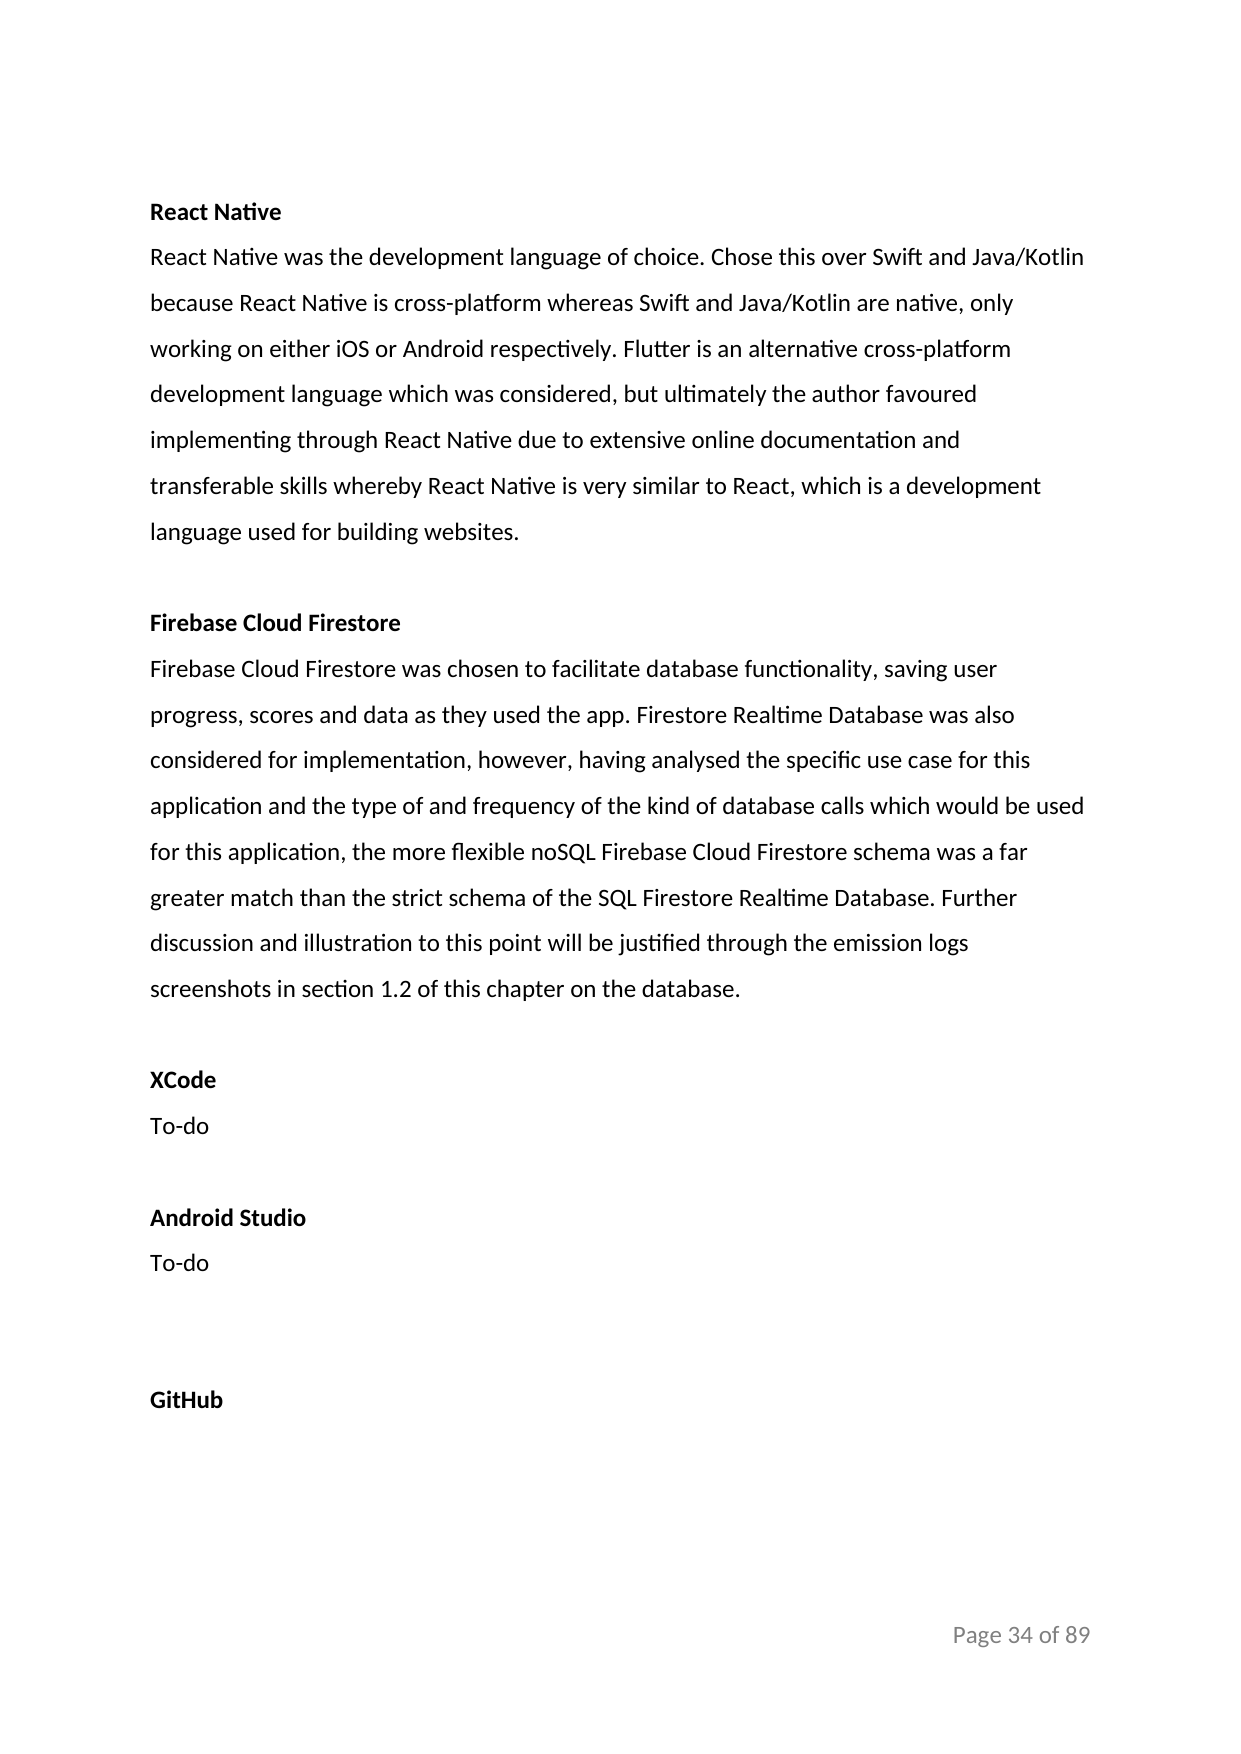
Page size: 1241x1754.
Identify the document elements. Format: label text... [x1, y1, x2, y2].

text GitHub [150, 1385, 1090, 1415]
text To-do [150, 1247, 1090, 1278]
text Firebase Cloud Firestore was chosen to facilitate database functionality, saving user progress, scores and data as they used the app. Firestore Realtime Database was also considered for implementation, however, having analysed the specific use case for this application and the type of and frequency of the kind of database calls which would be used for this application, the more flexible noSQL Firebase Cloud Firestore schema was a far greater match than the strict schema of the SQL Firestore Realtime Database. Further discussion and illustration to this point will be justified through the emission logs screenshots in section 1.2 of this chapter on the database. [150, 653, 1090, 1004]
text React Native [150, 196, 1090, 226]
text XCode [150, 1064, 1090, 1095]
text To-do [150, 1110, 1090, 1141]
text Firebase Cloud Firestore [150, 607, 1090, 638]
text React Native was the development language of choice. Chose this over Swift and Java/Kotlin because React Native is cross-platform whereas Swift and Java/Kotlin are native, only working on either iOS or Android respectively. Flutter is an alternative cross-platform development language which was considered, but ultimately the author favoured implementing through React Native due to extensive online documentation and transferable skills whereby React Native is very similar to React, which is a development language used for building websites. [150, 241, 1090, 546]
text Android Studio [150, 1202, 1090, 1232]
